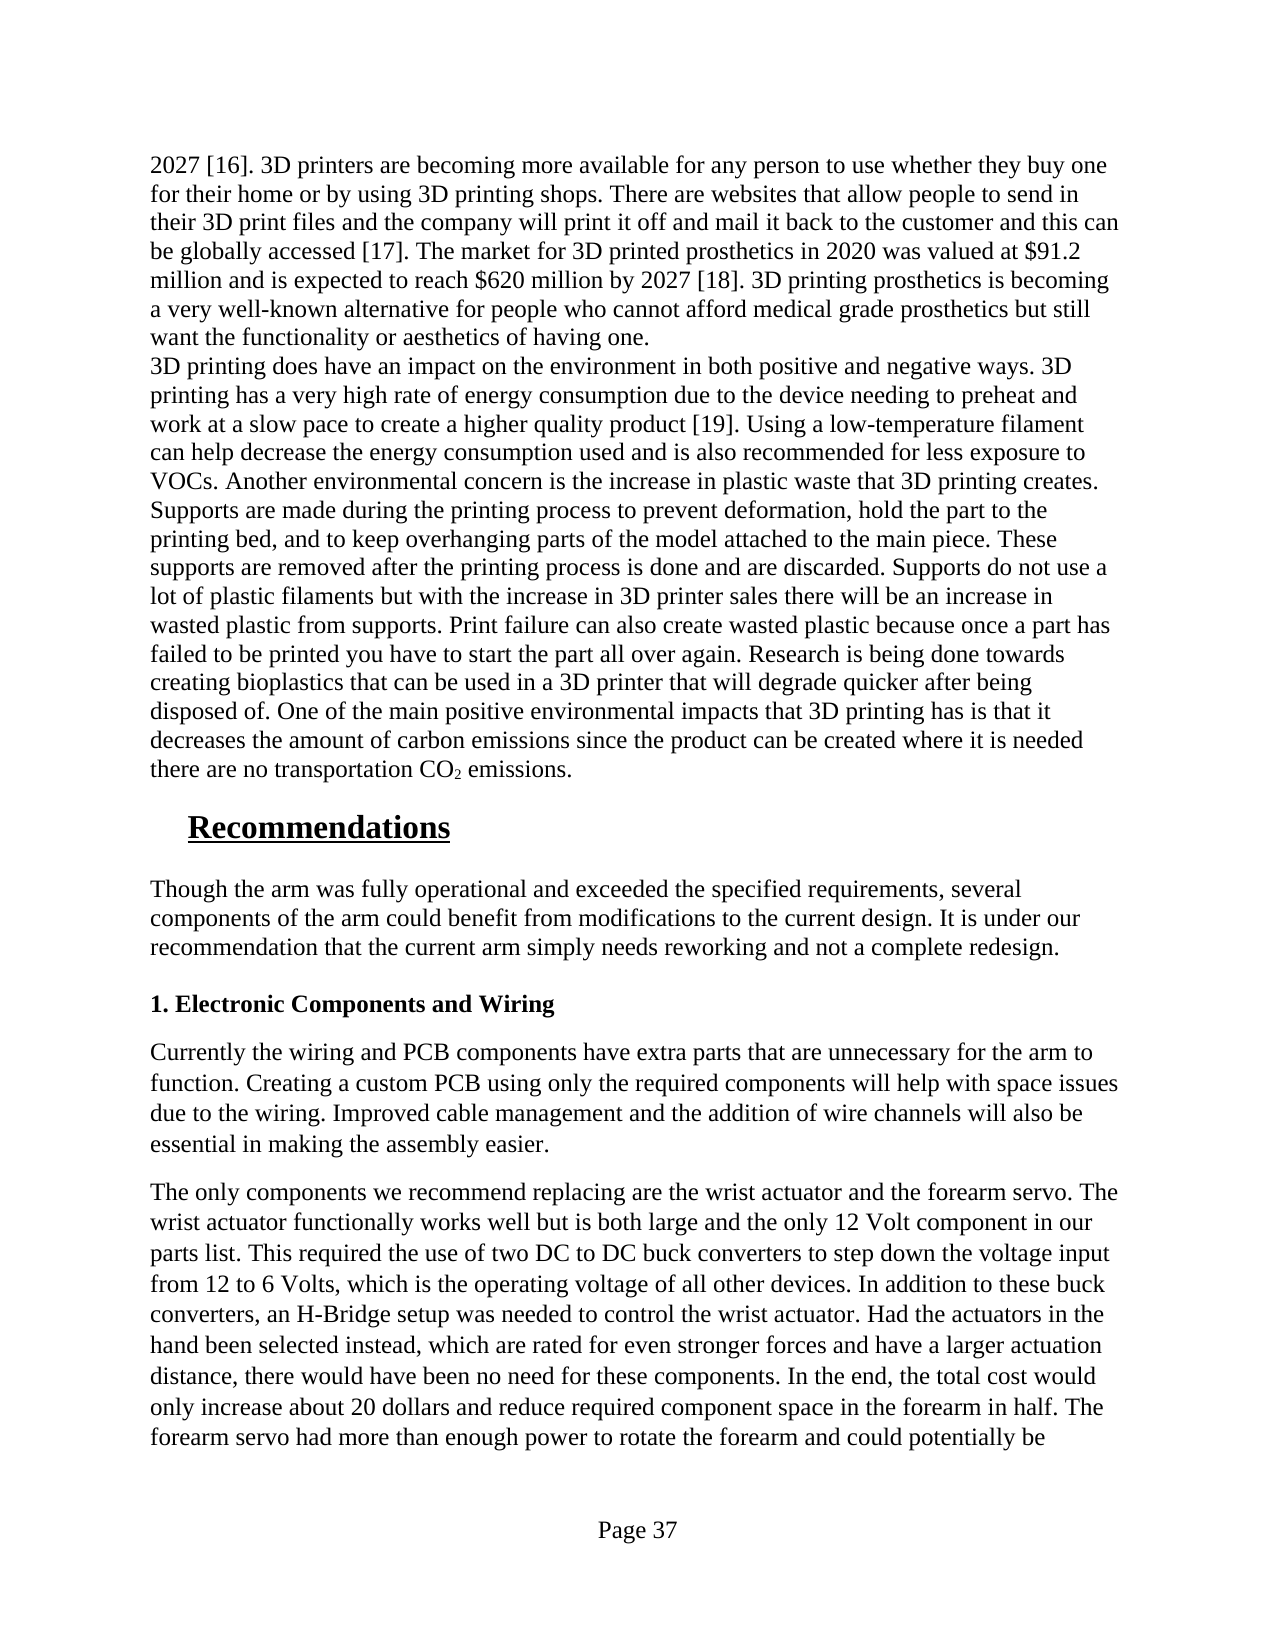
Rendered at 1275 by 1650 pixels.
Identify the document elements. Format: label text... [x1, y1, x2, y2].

subtitle Currently the wiring and PCB components have extra parts that are unnecessary for the arm to function. Creating a custom PCB using only the required components will help with space issues due to the wiring. Improved cable management and the addition of wire channels will also be essential in making the assembly easier. [150, 1037, 1125, 1158]
text 3D printing does have an impact on the environment in both positive and negative ways. 3D printing has a very high rate of energy consumption due to the device needing to preheat and work at a slow pace to create a higher quality product [19]. Using a low-temperature filament can help decrease the energy consumption used and is also recommended for less exposure to VOCs. Another environmental concern is the increase in plastic waste that 3D printing creates. Supports are made during the printing process to prevent deformation, hold the part to the printing bed, and to keep overhanging parts of the model attached to the main piece. These supports are removed after the printing process is done and are discarded. Supports do not use a lot of plastic filaments but with the increase in 3D printer sales there will be an increase in wasted plastic from supports. Print failure can also create wasted plastic because once a part has failed to be printed you have to start the part all over again. Research is being done towards creating bioplastics that can be used in a 3D printer that will degrade quicker after being disposed of. One of the main positive environmental impacts that 3D printing has is that it decreases the amount of carbon emissions since the product can be created where it is needed there are no transportation CO2 emissions. [150, 351, 1125, 782]
subtitle 1. Electronic Components and Wiring [150, 989, 1125, 1018]
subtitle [150, 1177, 1125, 1451]
text Though the arm was fully operational and exceeded the specified requirements, several components of the arm could benefit from modifications to the current design. It is under our recommendation that the current arm simply needs reworking and not a complete redesign. [150, 874, 1125, 961]
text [150, 150, 1125, 351]
subtitle Recommendations [187, 807, 1125, 846]
